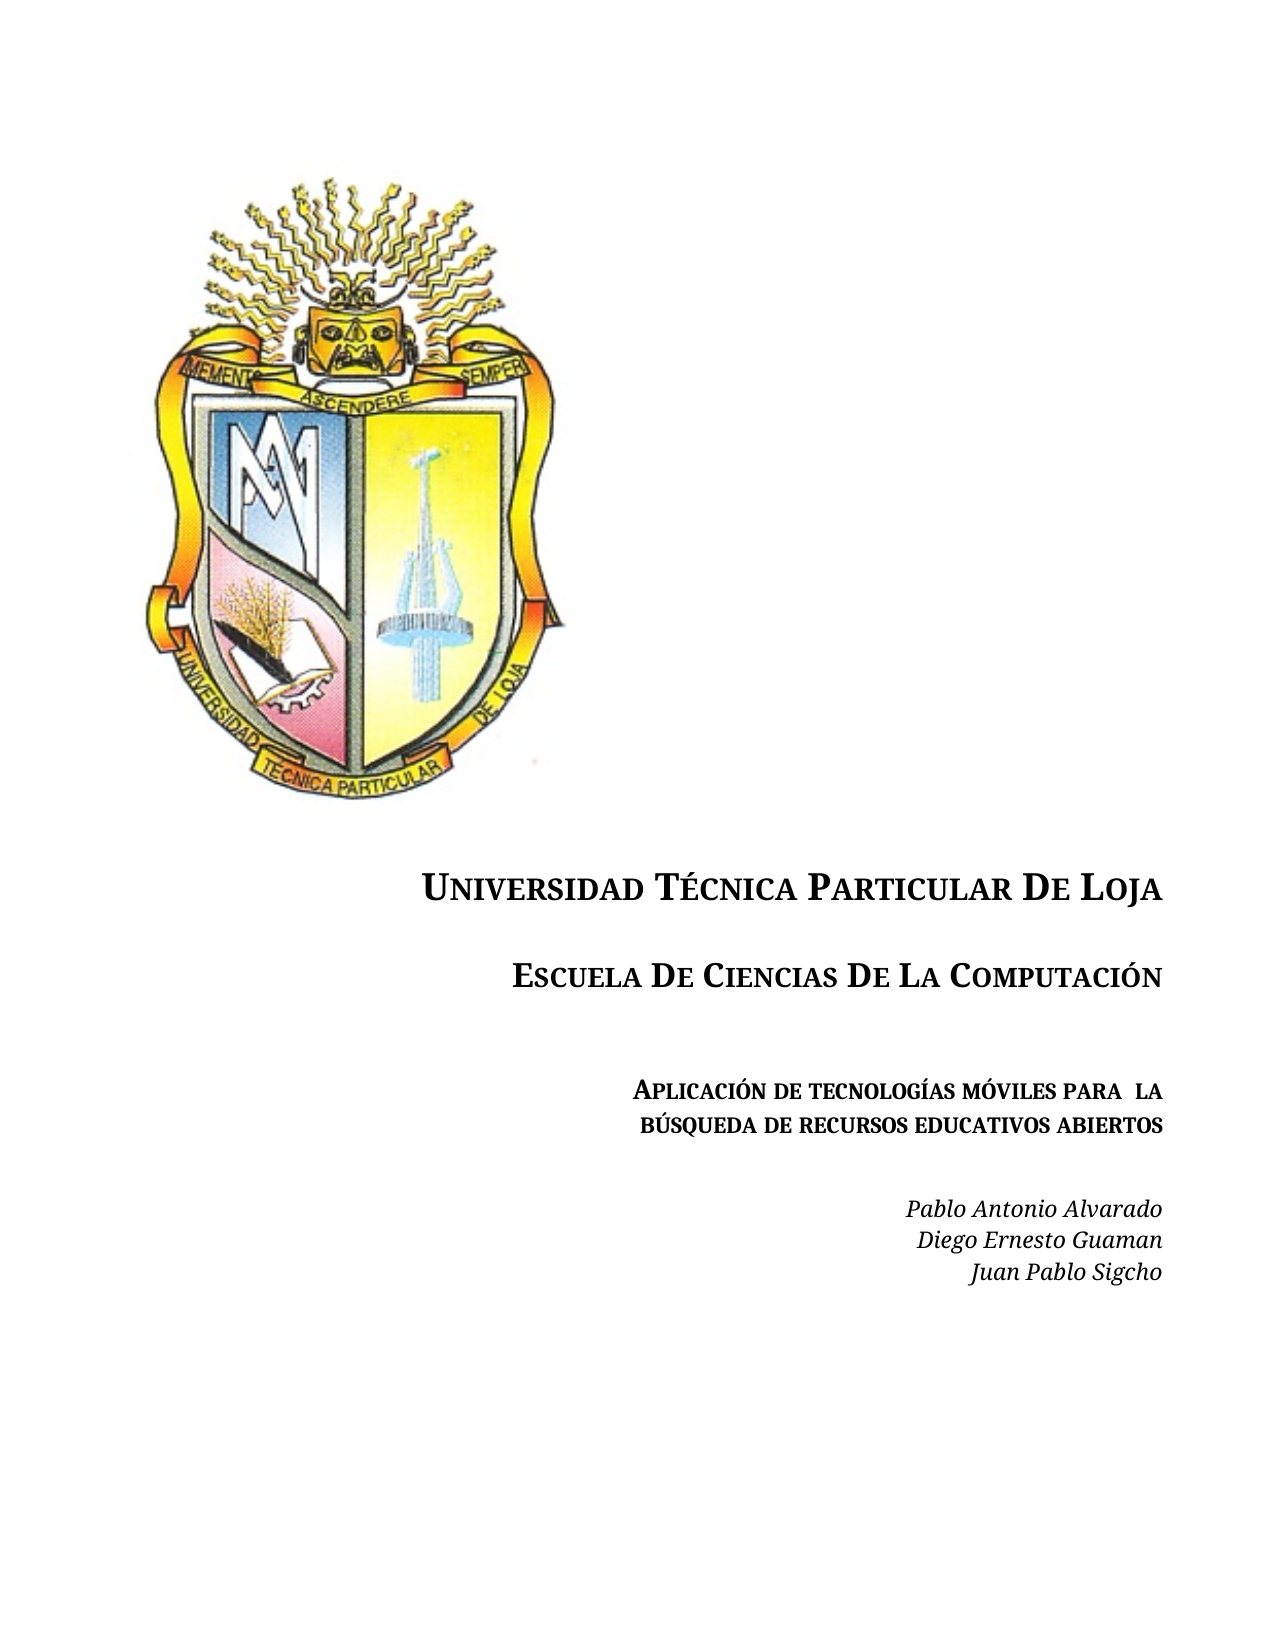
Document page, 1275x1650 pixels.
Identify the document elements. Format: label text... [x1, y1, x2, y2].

text Universidad Técnica Particular De Loja [112, 861, 1162, 912]
text Diego Ernesto Guaman [112, 1224, 1162, 1256]
text Escuela De Ciencias De La Computación [112, 951, 1162, 997]
text Pablo Antonio Alvarado [112, 1193, 1162, 1224]
text Juan Pablo Sigcho [112, 1256, 1162, 1287]
text Aplicación de tecnologías móviles para la [112, 1073, 1162, 1107]
picture [124, 155, 587, 838]
text búsqueda de recursos educativos abiertos [112, 1107, 1162, 1141]
